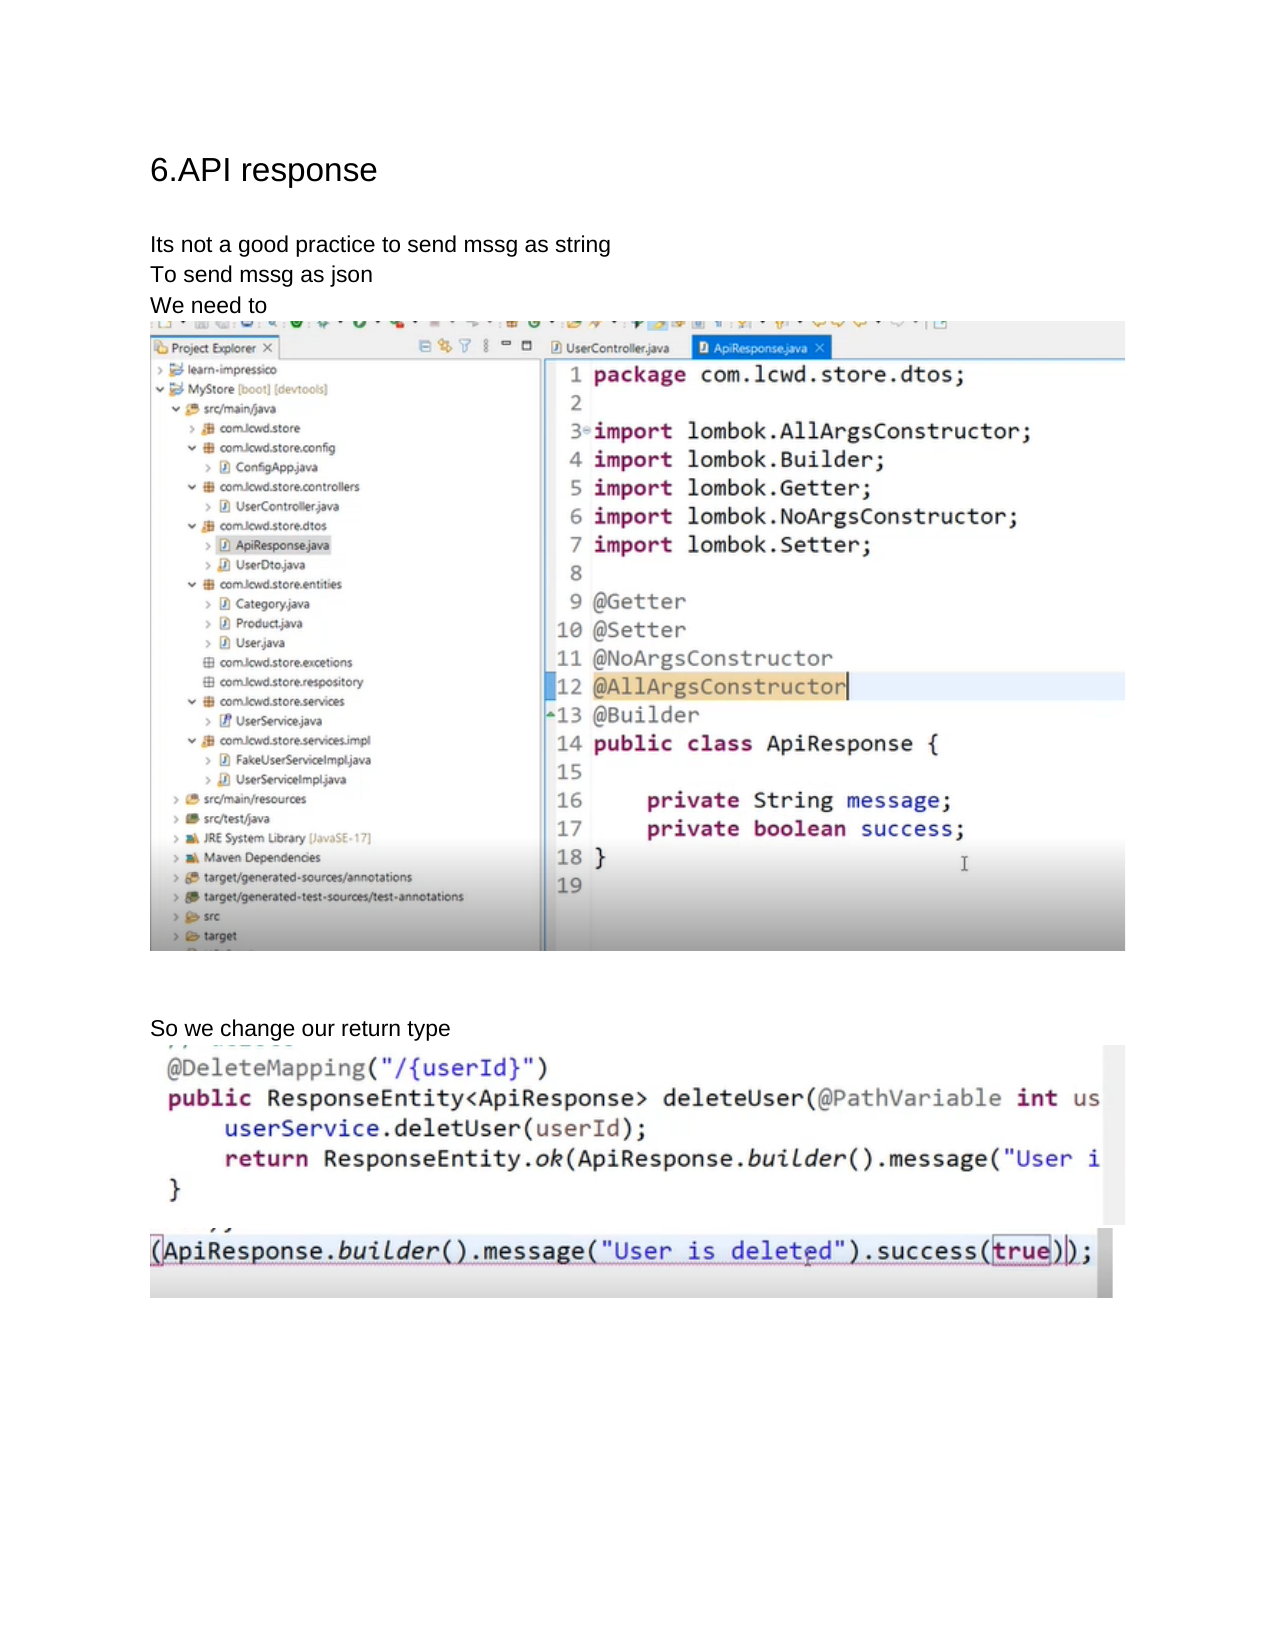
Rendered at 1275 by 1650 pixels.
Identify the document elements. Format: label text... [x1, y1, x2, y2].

text We need to [150, 292, 1125, 318]
text Its not a good practice to send mssg as string [150, 231, 1125, 257]
picture [150, 321, 1125, 951]
picture [150, 1045, 1125, 1225]
text To send mssg as json [150, 261, 1125, 288]
subtitle 6.API response [150, 150, 1125, 188]
picture [150, 1228, 1113, 1298]
text So we change our return type [150, 1015, 1125, 1042]
